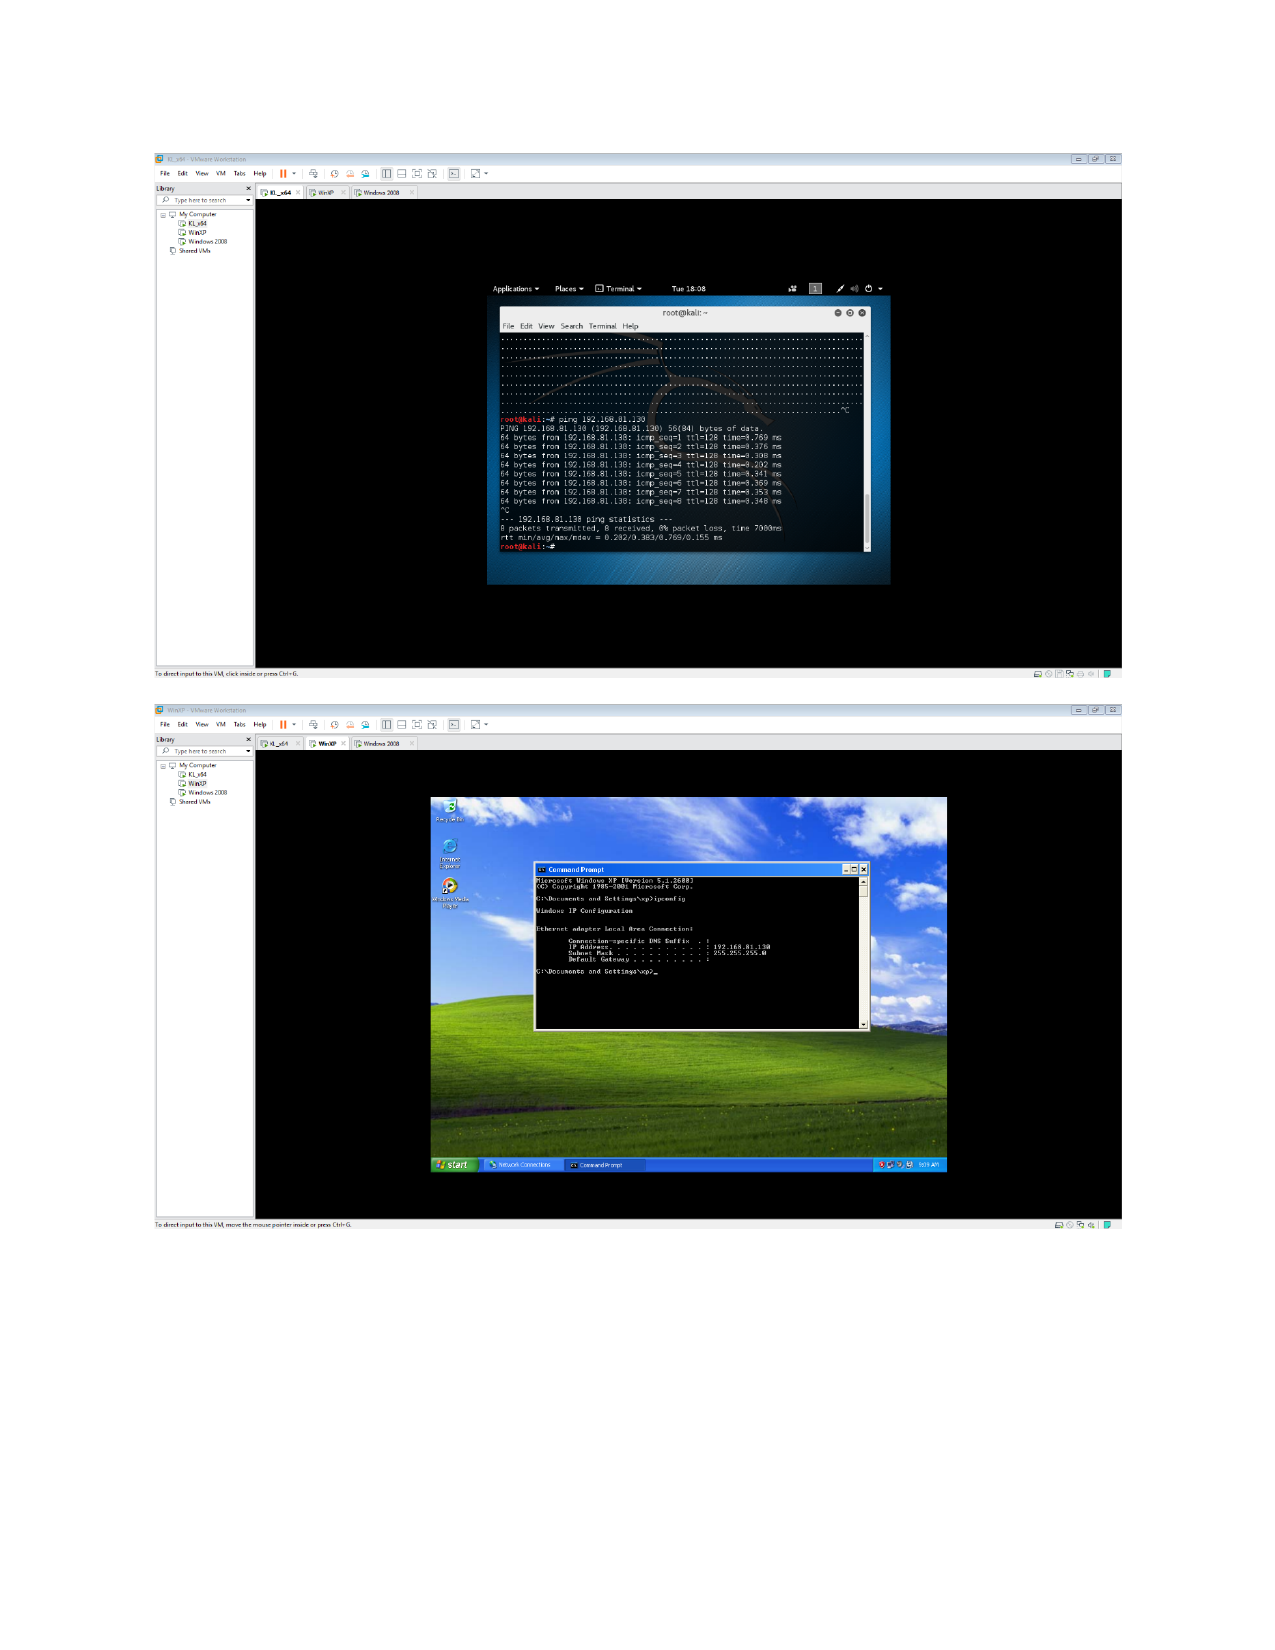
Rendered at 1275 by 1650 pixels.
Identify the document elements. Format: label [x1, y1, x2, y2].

picture [150, 150, 1125, 682]
picture [150, 700, 1125, 1233]
